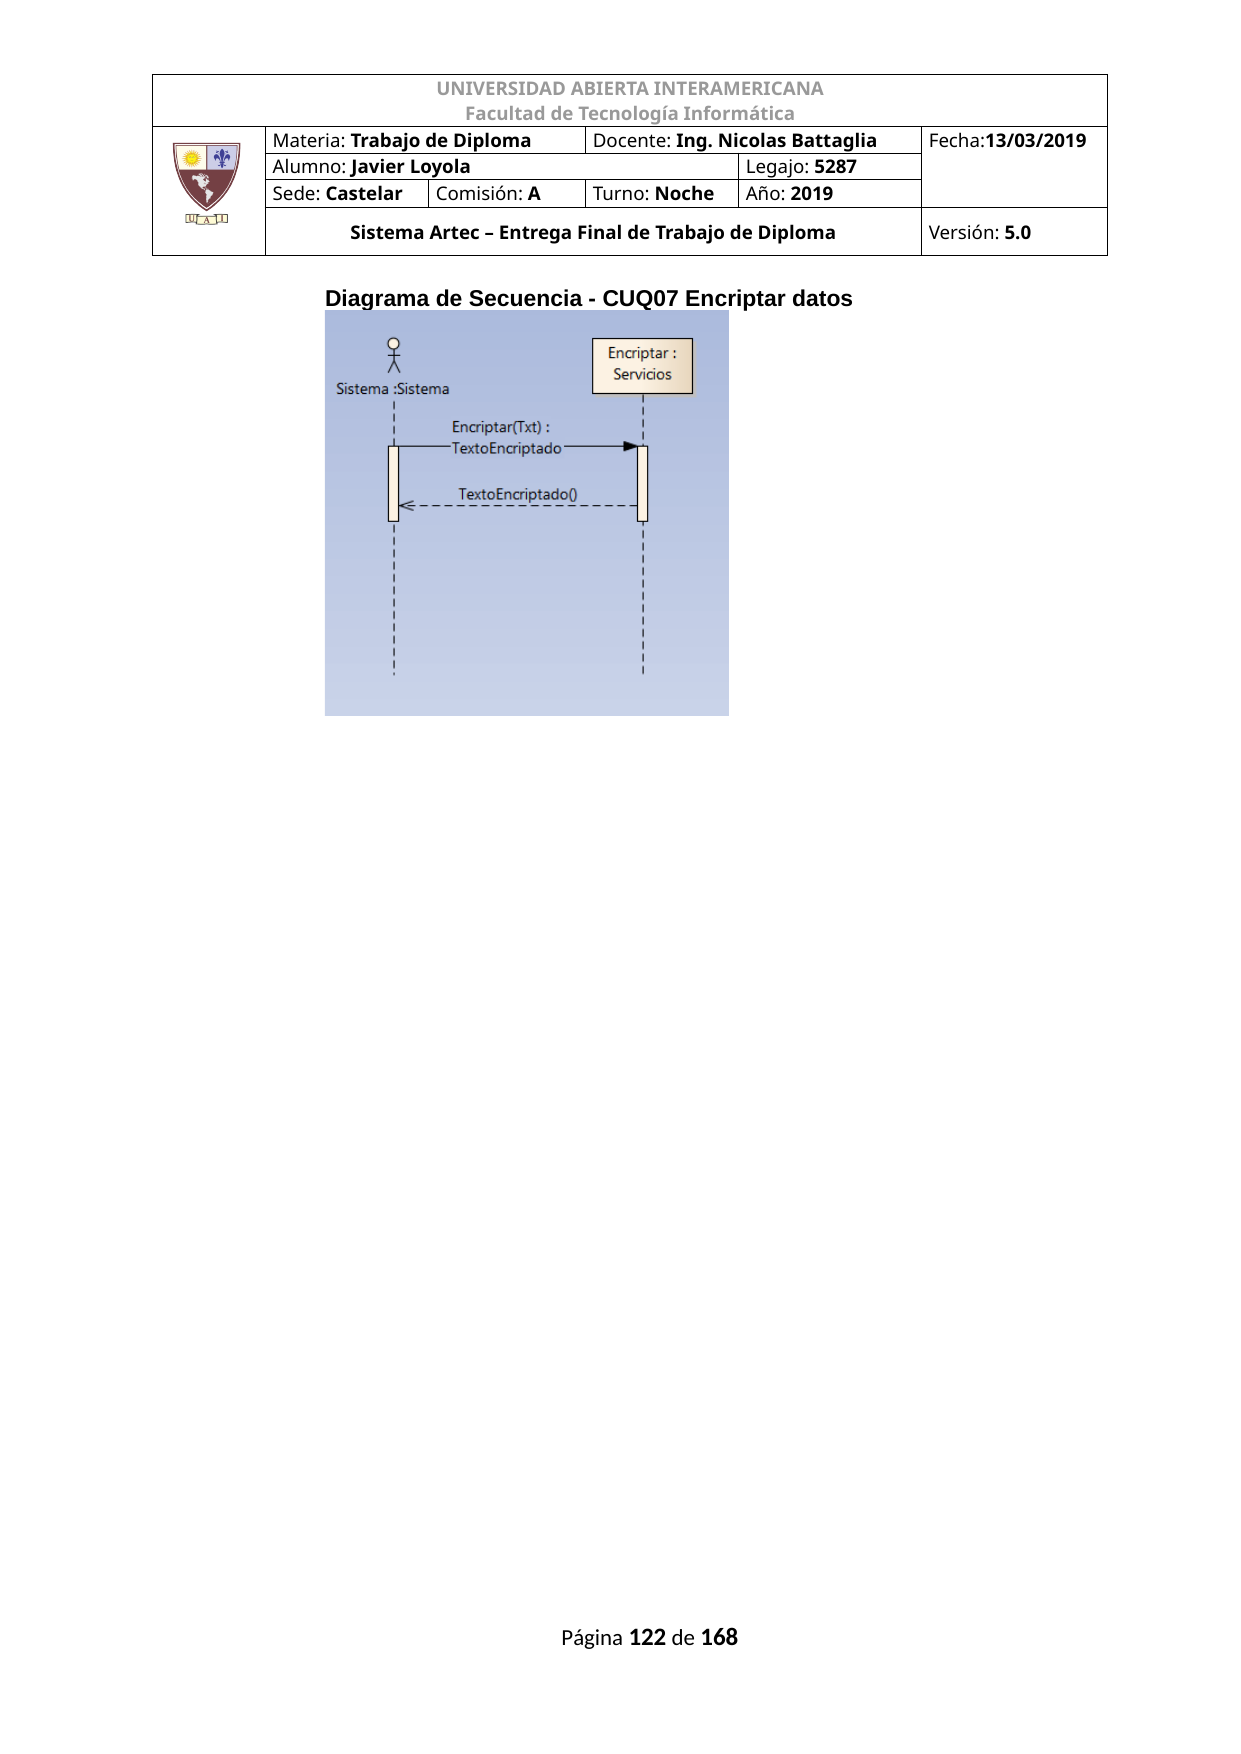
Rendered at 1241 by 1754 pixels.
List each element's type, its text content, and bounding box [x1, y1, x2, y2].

picture [157, 136, 257, 228]
picture [324, 310, 729, 716]
text Diagrama de Secuencia - CUQ07 Encriptar datos [325, 284, 1122, 311]
